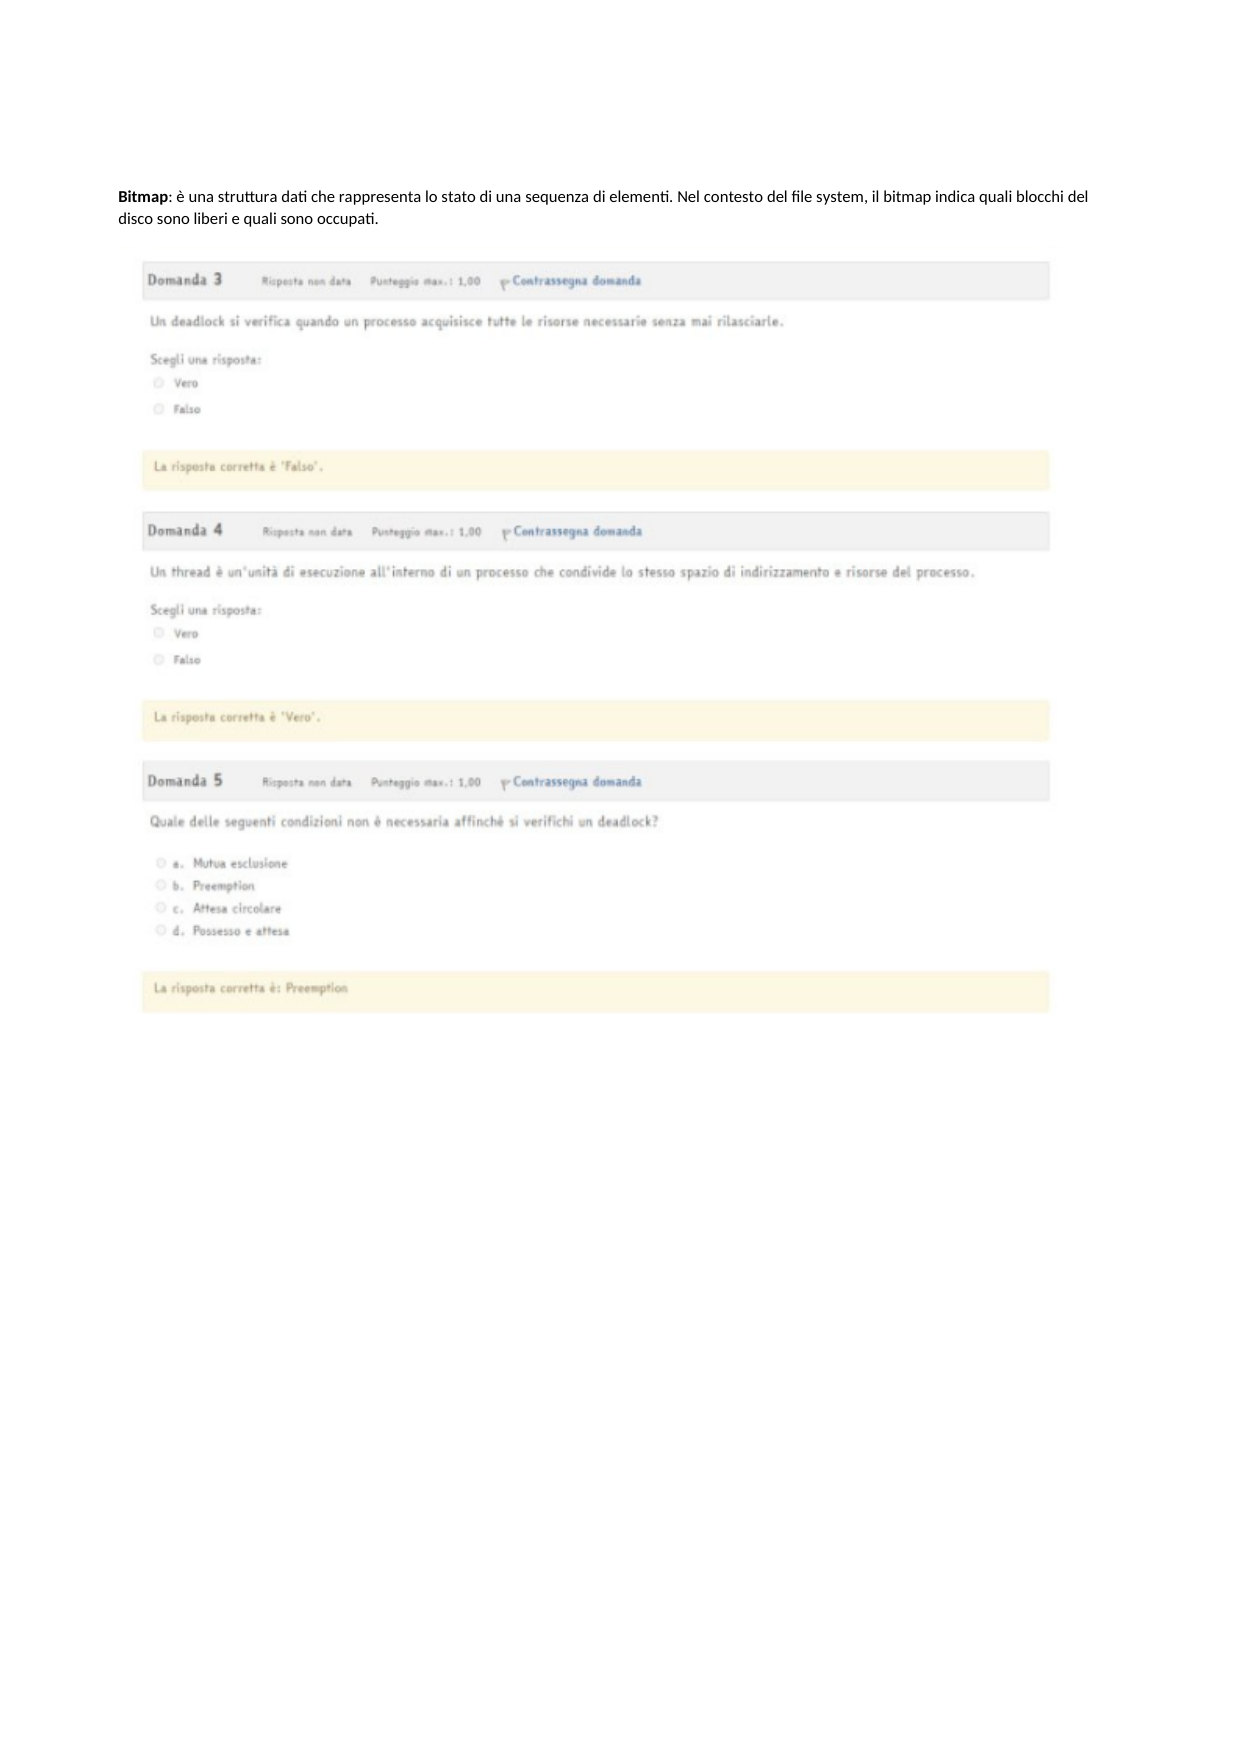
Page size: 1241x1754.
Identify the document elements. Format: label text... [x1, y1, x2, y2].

picture [118, 246, 1062, 1031]
text Bitmap: è una struttura dati che rappresenta lo stato di una sequenza di elementi. Nel contesto del file system, il bitmap indica quali blocchi del disco sono liberi e quali sono occupati. [118, 186, 1122, 228]
